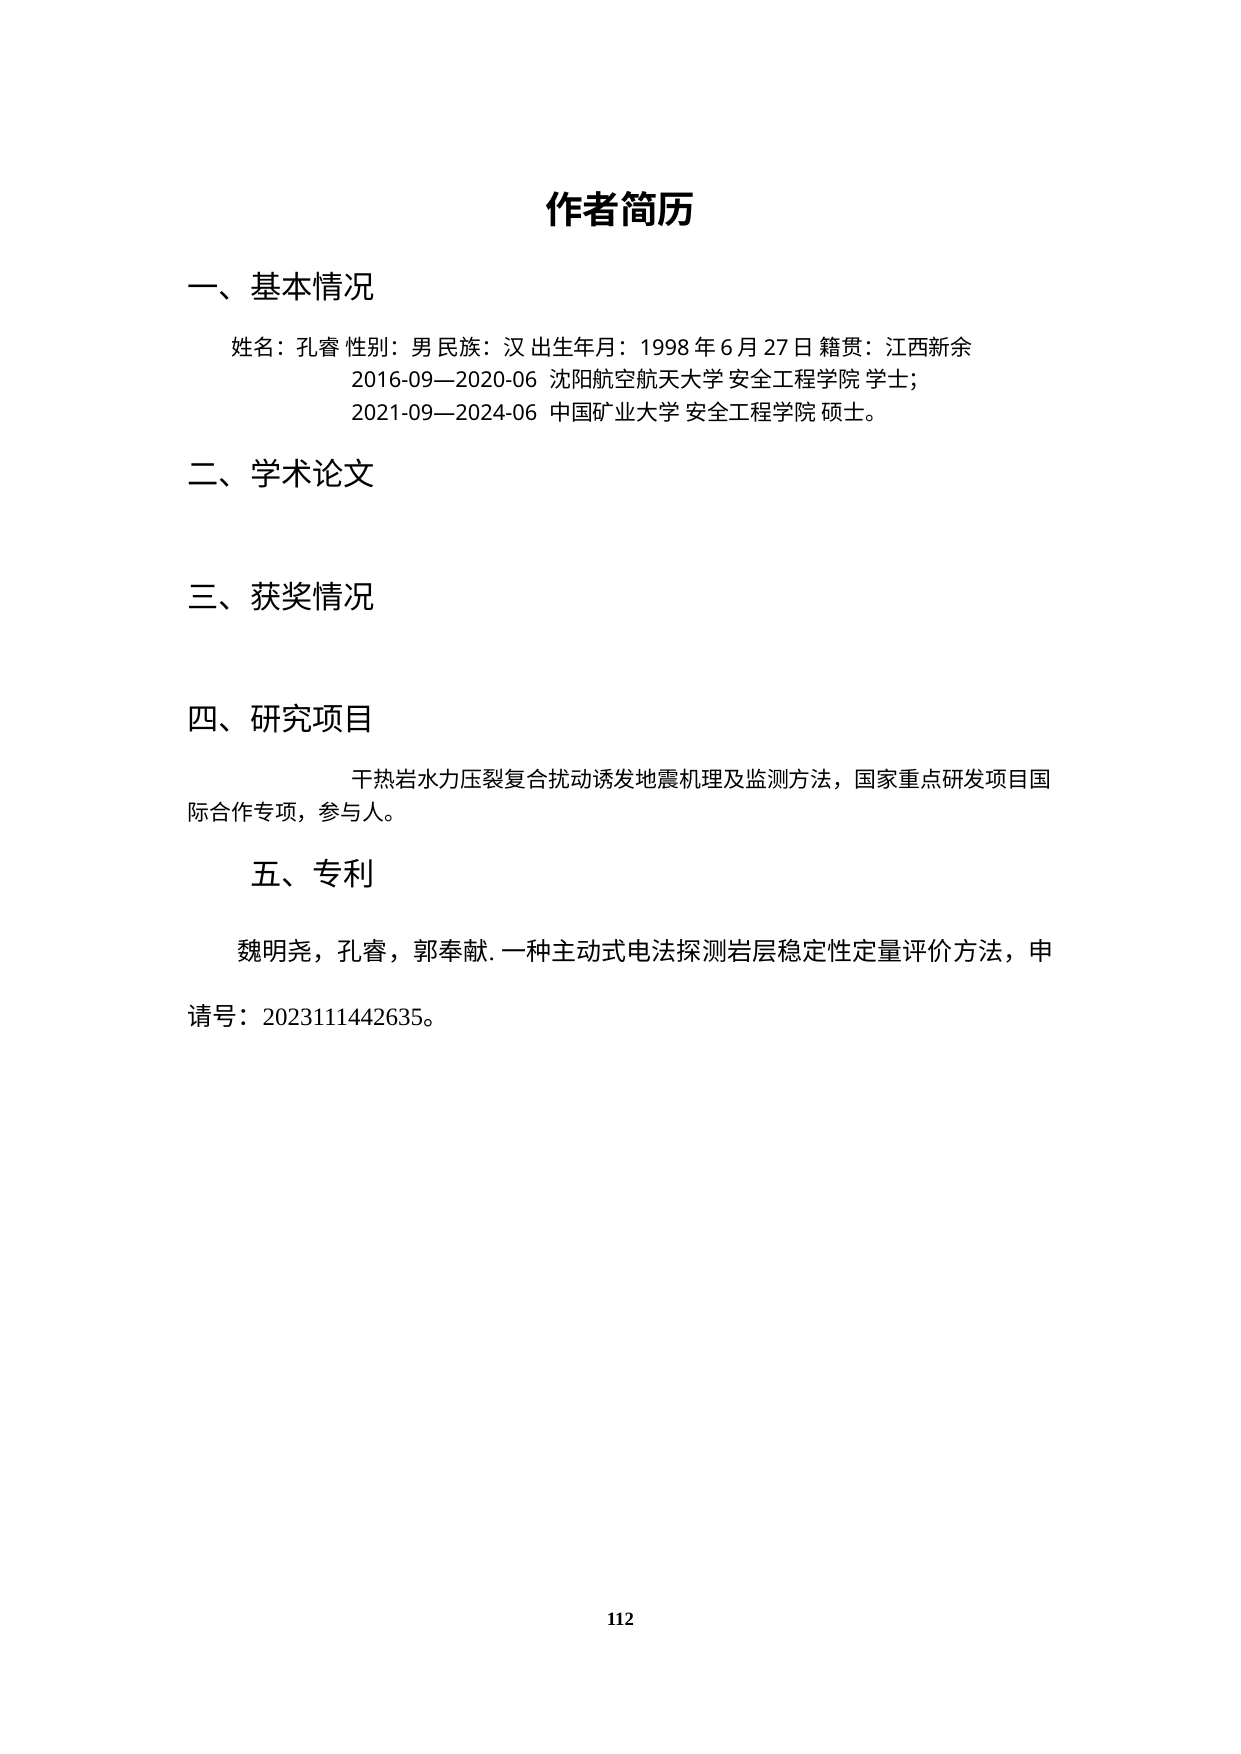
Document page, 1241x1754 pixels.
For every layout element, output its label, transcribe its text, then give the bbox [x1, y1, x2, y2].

text 魏明尧，孔睿，郭奉献. 一种主动式电法探测岩层稳定性定量评价方法，申请号：2023111442635。 [187, 917, 1053, 1047]
text 四、研究项目 [187, 684, 1053, 749]
text 姓名：孔睿 性别：男 民族：汉 出生年月：1998年6月27日 籍贯：江西新余 [187, 329, 1053, 362]
text 2016-09—2020-06 沈阳航空航天大学 安全工程学院 学士； [187, 362, 1053, 394]
text 五、专利 [187, 839, 1053, 904]
text 二、学术论文 [187, 439, 1053, 504]
text 一、基本情况 [187, 252, 1053, 317]
text 三、获奖情况 [187, 562, 1053, 627]
text 作者简历 [187, 174, 1053, 239]
text 2021-09—2024-06 中国矿业大学 安全工程学院 硕士。 [187, 394, 1053, 427]
text 干热岩水力压裂复合扰动诱发地震机理及监测方法，国家重点研发项目国际合作专项，参与人。 [187, 762, 1053, 827]
